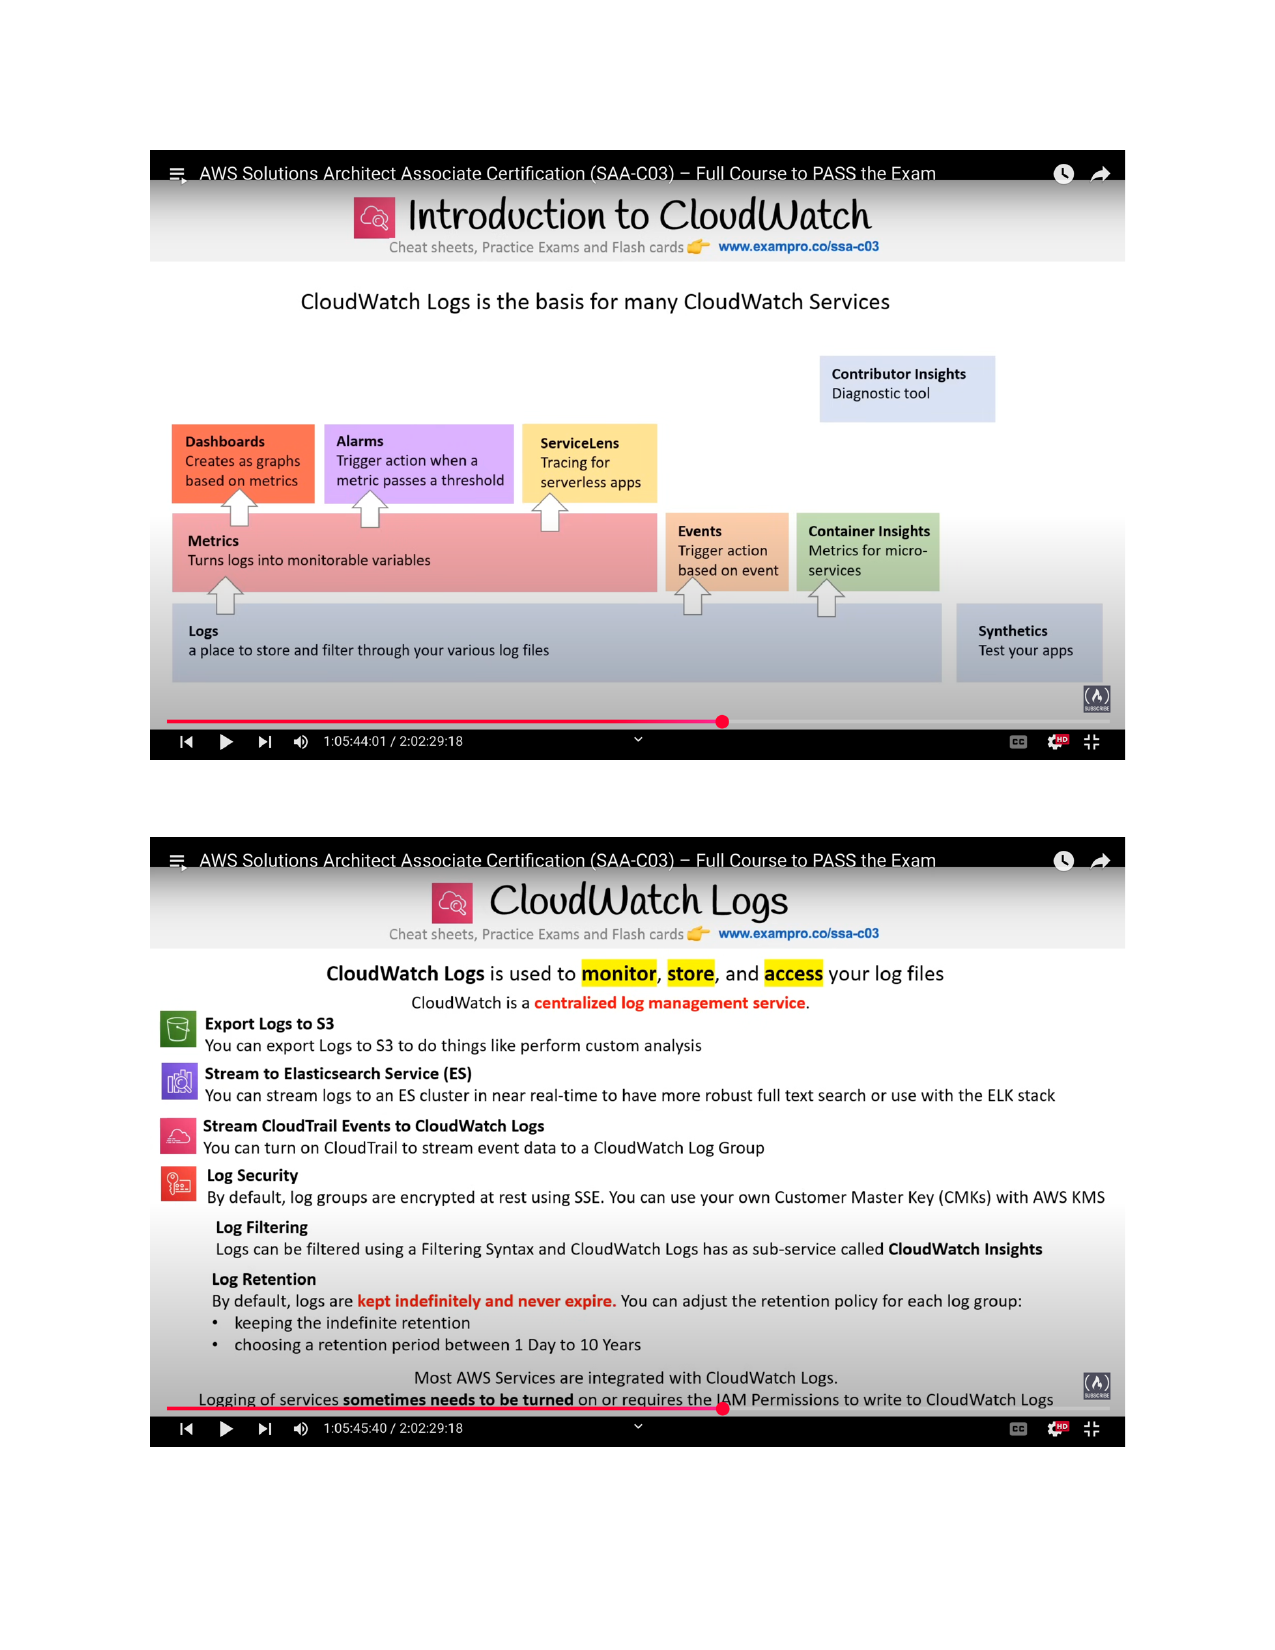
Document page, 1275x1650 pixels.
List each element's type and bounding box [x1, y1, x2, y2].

picture [150, 150, 1125, 760]
picture [150, 837, 1125, 1447]
